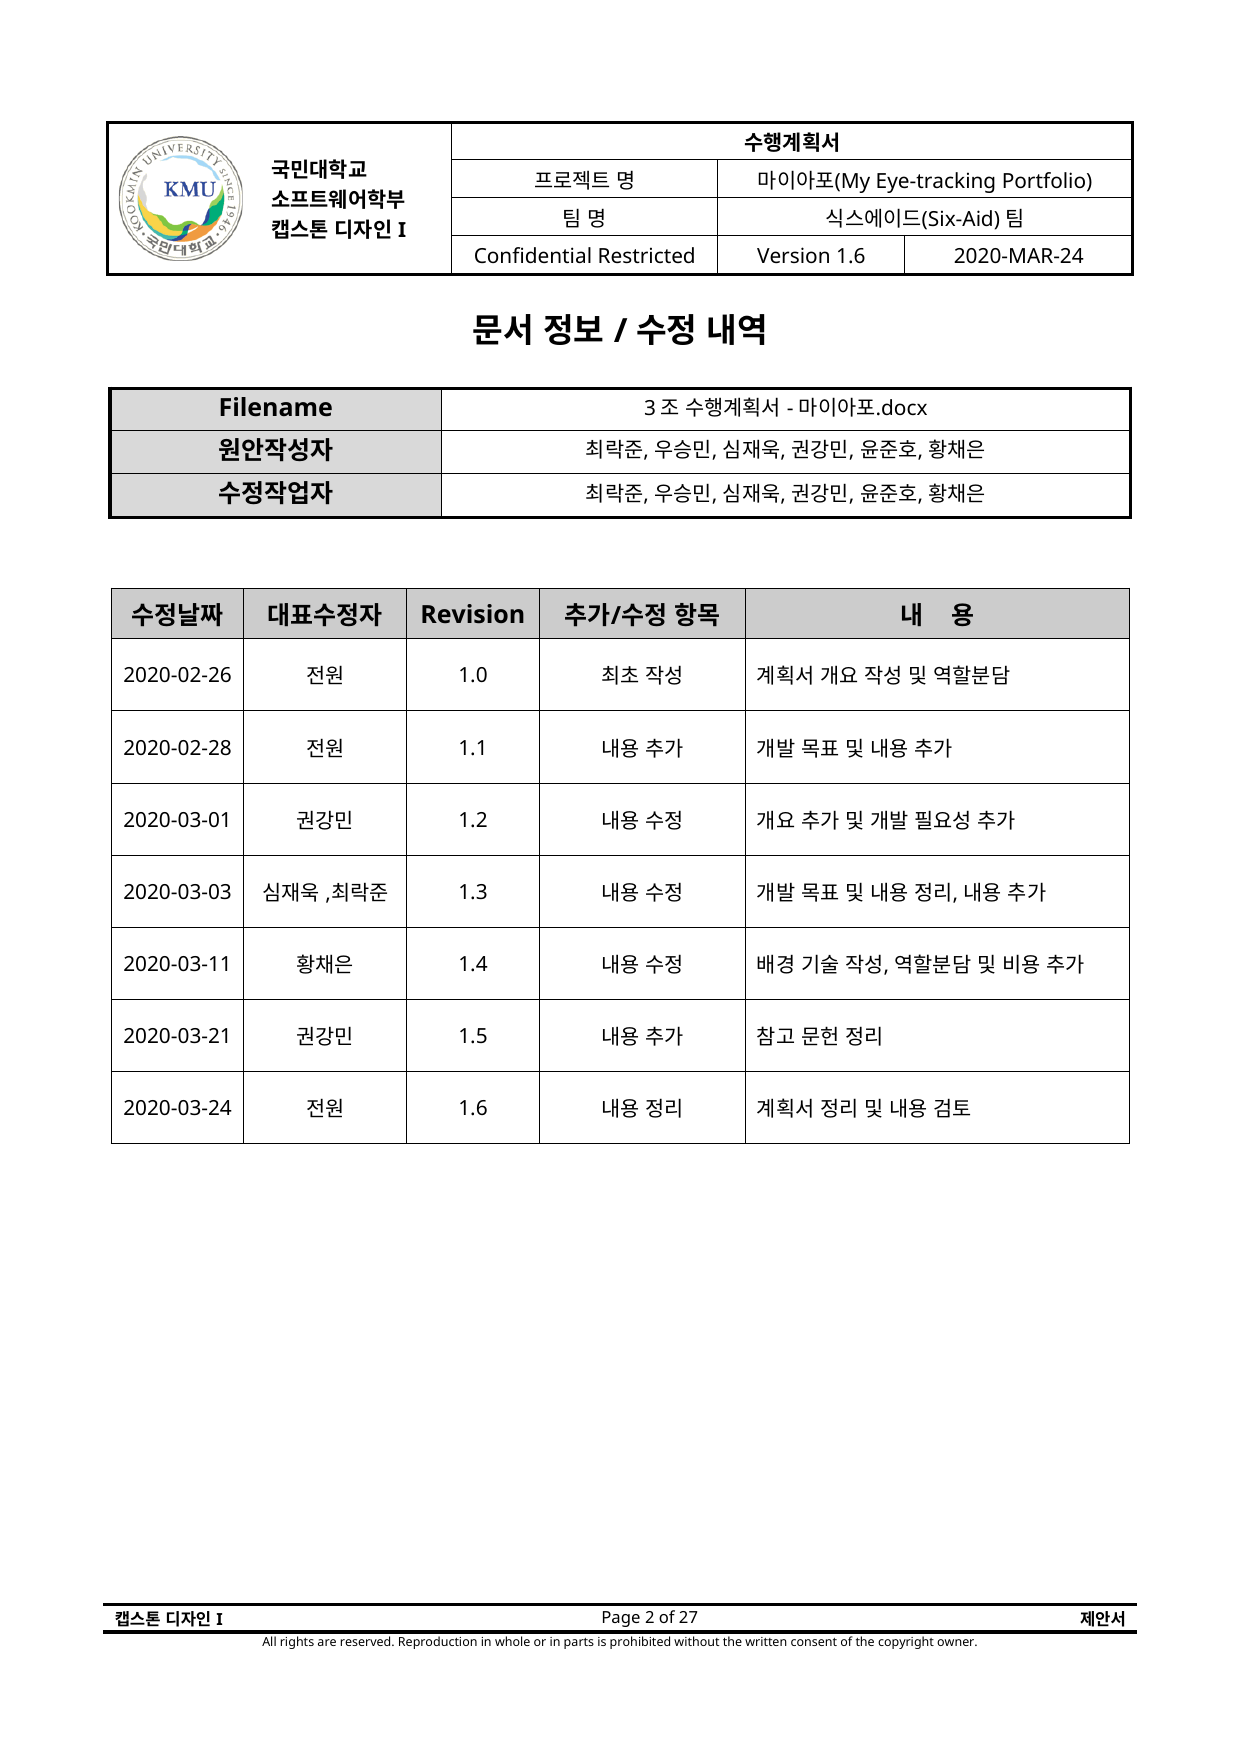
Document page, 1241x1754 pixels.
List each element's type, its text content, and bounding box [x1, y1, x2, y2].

table_cell 개요 추가 및 개발 필요성 추가 [746, 784, 1129, 854]
table_cell 내용 정리 [540, 1072, 745, 1143]
table_cell 2020-02-26 [112, 639, 243, 710]
table_header Filename [112, 390, 441, 430]
table_cell 최초 작성 [540, 639, 745, 710]
table_cell 내용 수정 [540, 784, 745, 854]
table_cell 권강민 [244, 1000, 406, 1071]
table_cell 계획서 정리 및 내용 검토 [746, 1072, 1129, 1143]
table_cell 2020-03-03 [112, 856, 243, 927]
table_cell 1.3 [407, 856, 539, 927]
table_cell 1.1 [407, 711, 539, 782]
table_cell 개발 목표 및 내용 정리, 내용 추가 [746, 856, 1129, 927]
table_cell 1.2 [407, 784, 539, 854]
table_cell 권강민 [244, 784, 406, 854]
table_cell 2020-03-24 [112, 1072, 243, 1143]
text 문서 정보 / 수정 내역 [150, 304, 1090, 352]
table_header Revision [407, 589, 539, 638]
table_cell 최락준, 우승민, 심재욱, 권강민, 윤준호, 황채은 [442, 431, 1129, 473]
table_header 내 용 [746, 589, 1129, 638]
table_cell 1.5 [407, 1000, 539, 1071]
table_cell 1.6 [407, 1072, 539, 1143]
table_cell 2020-02-28 [112, 711, 243, 782]
table_cell 참고 문헌 정리 [746, 1000, 1129, 1071]
table_cell 전원 [244, 1072, 406, 1143]
table_cell 2020-03-21 [112, 1000, 243, 1071]
table_cell 전원 [244, 639, 406, 710]
table_header 대표수정자 [244, 589, 406, 638]
table_cell 배경 기술 작성, 역할분담 및 비용 추가 [746, 928, 1129, 999]
table_cell 2020-03-11 [112, 928, 243, 999]
table_cell 내용 수정 [540, 928, 745, 999]
table_cell 1.4 [407, 928, 539, 999]
table_header 수정날짜 [112, 589, 243, 638]
table_cell 수정작업자 [112, 474, 441, 516]
table_cell 2020-03-01 [112, 784, 243, 854]
table_cell 원안작성자 [112, 431, 441, 473]
table_cell 내용 추가 [540, 711, 745, 782]
table_cell 계획서 개요 작성 및 역할분담 [746, 639, 1129, 710]
table_cell 전원 [244, 711, 406, 782]
table_cell 심재욱 ,최락준 [244, 856, 406, 927]
table_cell 1.0 [407, 639, 539, 710]
table_header 추가/수정 항목 [540, 589, 745, 638]
table_header 3조 수행계획서 - 마이아포.docx [442, 390, 1129, 430]
table_cell 내용 추가 [540, 1000, 745, 1071]
picture [118, 136, 243, 261]
table_cell 내용 수정 [540, 856, 745, 927]
table_cell 황채은 [244, 928, 406, 999]
table_cell 최락준, 우승민, 심재욱, 권강민, 윤준호, 황채은 [442, 474, 1129, 516]
table_cell 개발 목표 및 내용 추가 [746, 711, 1129, 782]
